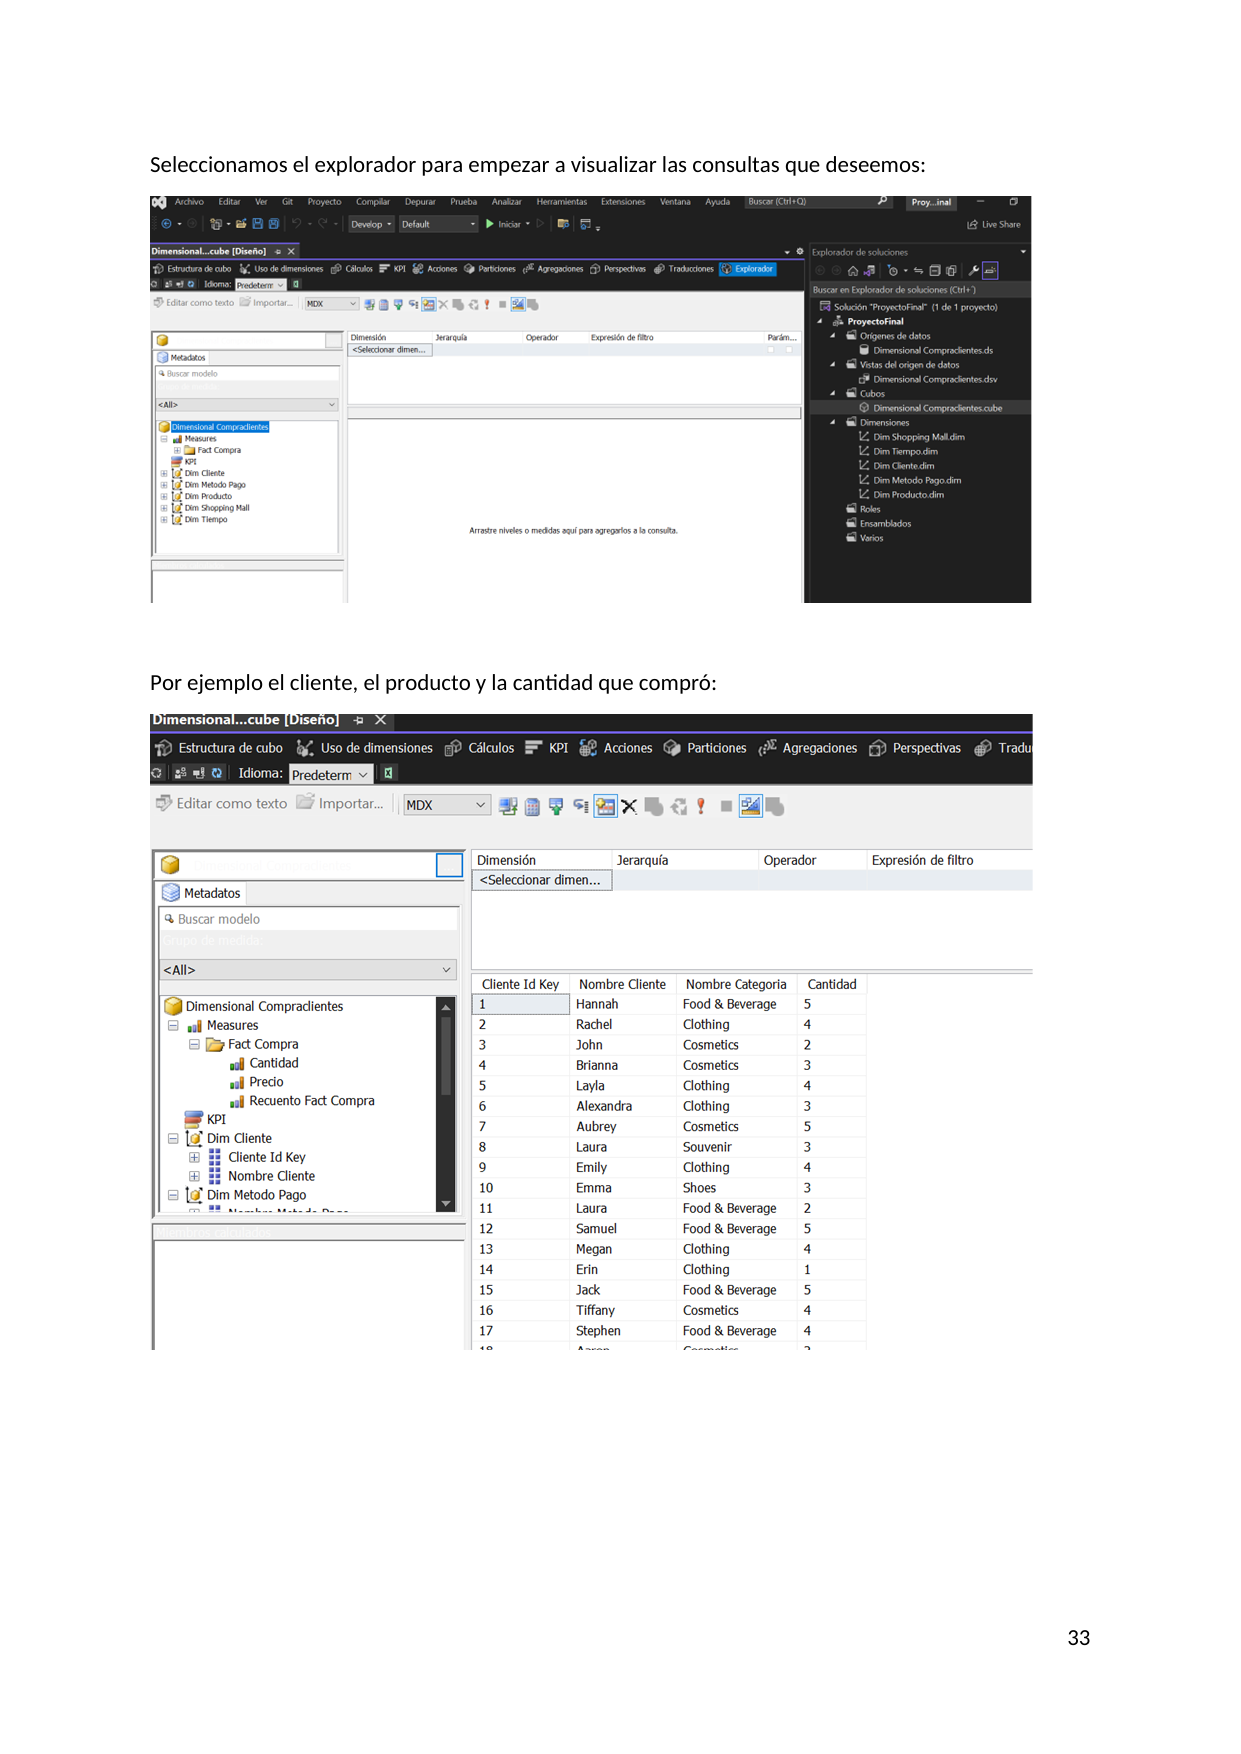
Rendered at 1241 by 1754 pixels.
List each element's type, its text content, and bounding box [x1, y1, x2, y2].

text Seleccionamos el explorador para empezar a visualizar las consultas que deseemos: [150, 150, 1090, 178]
text Por ejemplo el cliente, el producto y la cantidad que compró: [150, 668, 1090, 696]
picture [150, 196, 1032, 603]
picture [150, 714, 1033, 1350]
